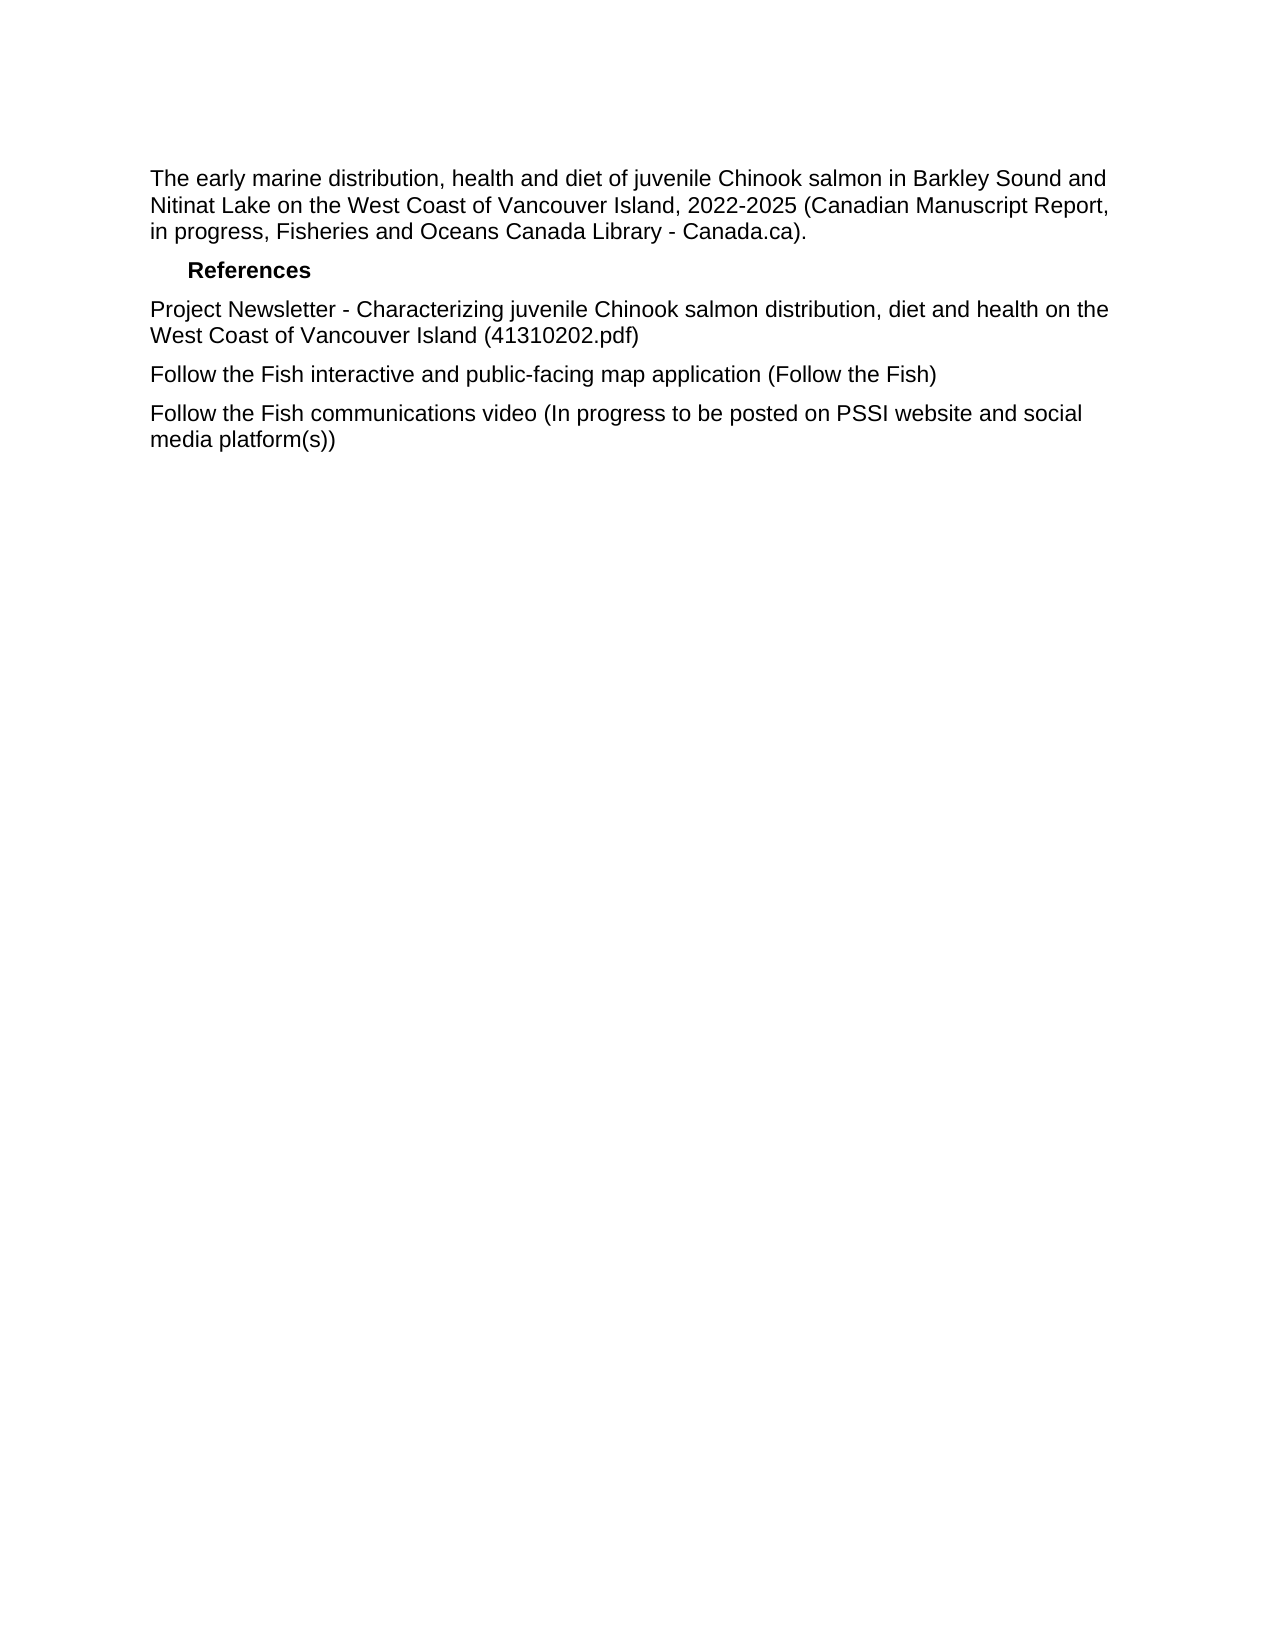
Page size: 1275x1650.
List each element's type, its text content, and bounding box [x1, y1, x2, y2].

subtitle References [187, 257, 1125, 283]
text Follow the Fish interactive and public-facing map application (Follow the Fish) [150, 361, 1125, 387]
text Follow the Fish communications video (In progress to be posted on PSSI website and social media platform(s)) [150, 400, 1125, 452]
text Project Newsletter - Characterizing juvenile Chinook salmon distribution, diet and health on the West Coast of Vancouver Island (41310202.pdf) [150, 296, 1125, 348]
text The early marine distribution, health and diet of juvenile Chinook salmon in Barkley Sound and Nitinat Lake on the West Coast of Vancouver Island, 2022-2025 (Canadian Manuscript Report, in progress, Fisheries and Oceans Canada Library - Canada.ca). [150, 165, 1125, 244]
